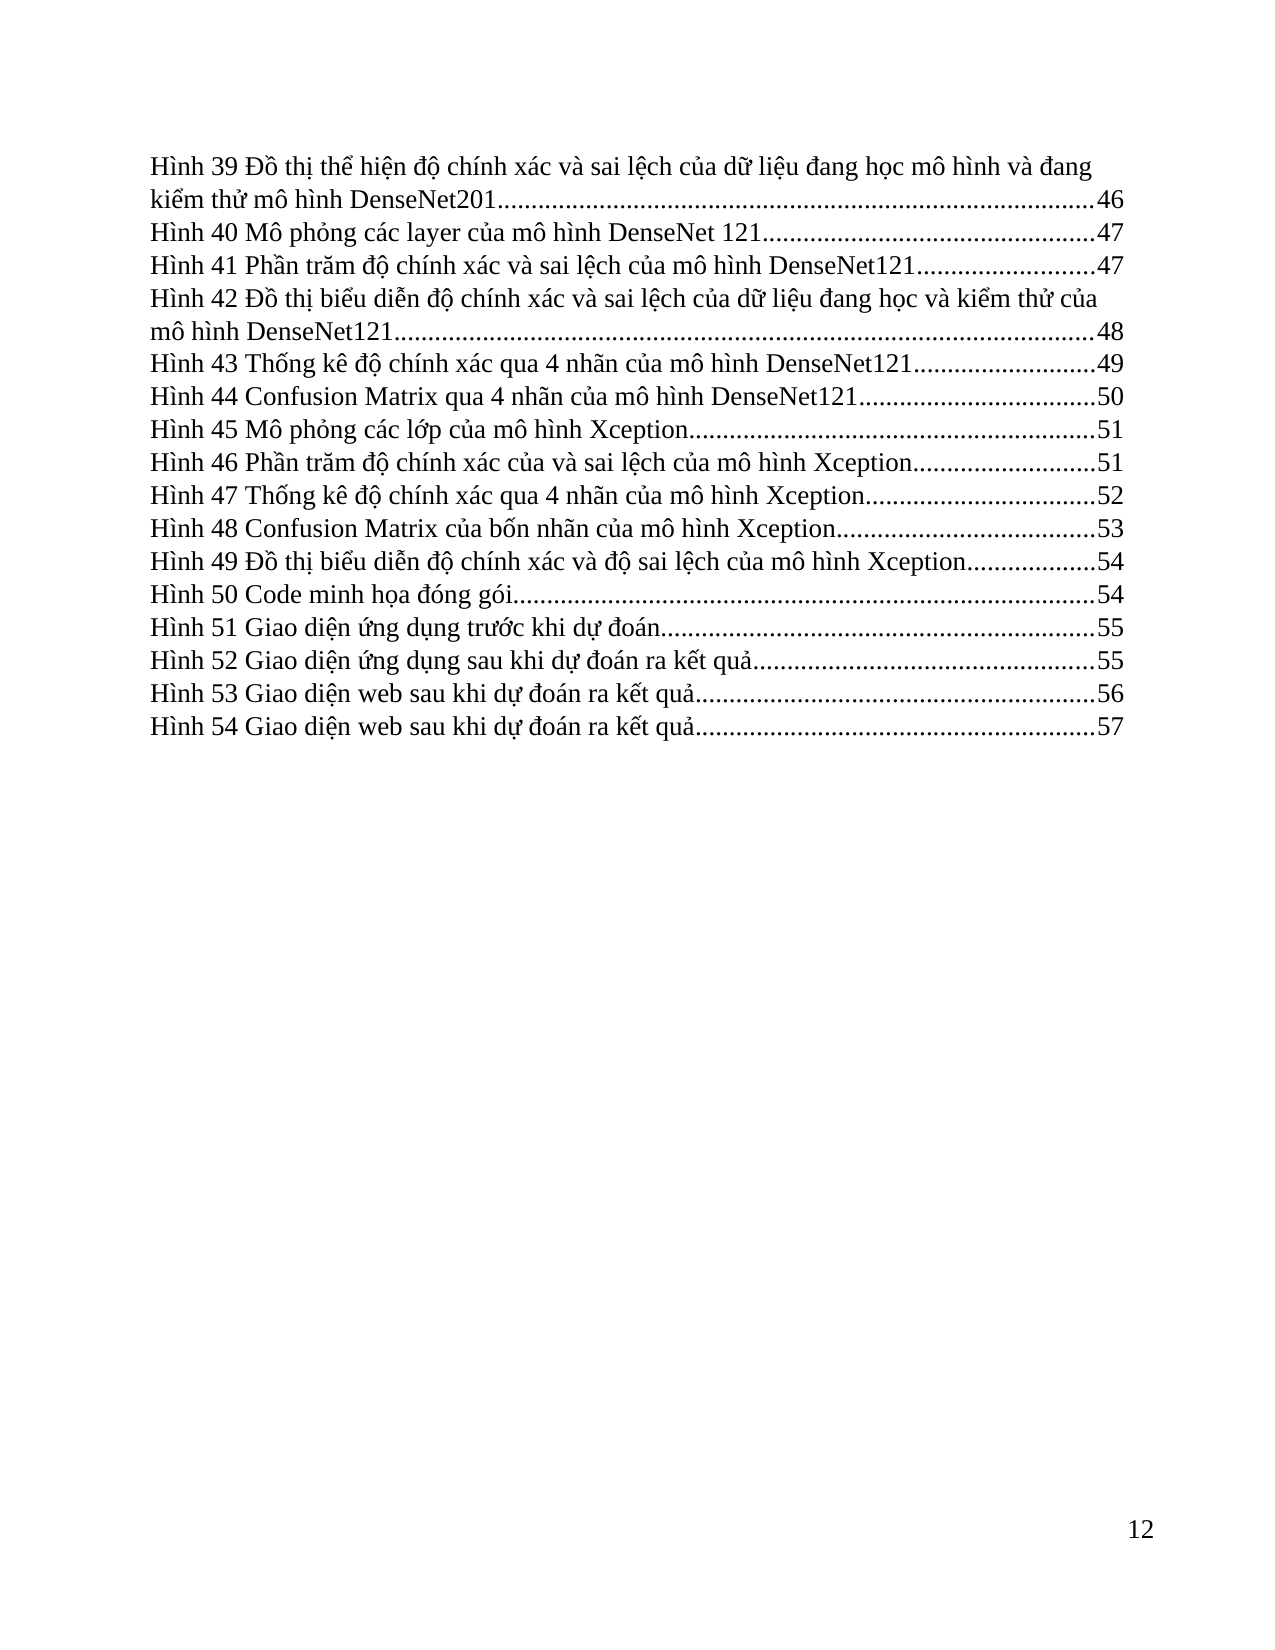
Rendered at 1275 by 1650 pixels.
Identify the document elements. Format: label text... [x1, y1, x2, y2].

text Hình 40 Mô phỏng các layer của mô hình DenseNet 121 47 [150, 216, 1125, 247]
text Hình 50 Code minh họa đóng gói 54 [150, 578, 1125, 609]
text Hình 44 Confusion Matrix qua 4 nhãn của mô hình DenseNet121 50 [150, 380, 1125, 412]
text Hình 48 Confusion Matrix của bốn nhãn của mô hình Xception 53 [150, 512, 1125, 543]
text Hình 52 Giao diện ứng dụng sau khi dự đoán ra kết quả 55 [150, 644, 1125, 675]
text Hình 39 Đồ thị thể hiện độ chính xác và sai lệch của dữ liệu đang học mô hình và đang kiểm thử mô hình DenseNet201 46 [150, 150, 1125, 214]
text Hình 53 Giao diện web sau khi dự đoán ra kết quả 56 [150, 677, 1125, 708]
text Hình 41 Phần trăm độ chính xác và sai lệch của mô hình DenseNet121 47 [150, 249, 1125, 280]
text Hình 47 Thống kê độ chính xác qua 4 nhãn của mô hình Xception 52 [150, 479, 1125, 510]
text Hình 43 Thống kê độ chính xác qua 4 nhãn của mô hình DenseNet121 49 [150, 347, 1125, 379]
text Hình 54 Giao diện web sau khi dự đoán ra kết quả 57 [150, 709, 1125, 741]
text Hình 46 Phần trăm độ chính xác của và sai lệch của mô hình Xception 51 [150, 446, 1125, 477]
text Hình 42 Đồ thị biểu diễn độ chính xác và sai lệch của dữ liệu đang học và kiểm thử của mô hình DenseNet121 48 [150, 282, 1125, 346]
text Hình 49 Đồ thị biểu diễn độ chính xác và độ sai lệch của mô hình Xception 54 [150, 545, 1125, 576]
text Hình 51 Giao diện ứng dụng trước khi dự đoán 55 [150, 611, 1125, 642]
text Hình 45 Mô phỏng các lớp của mô hình Xception 51 [150, 413, 1125, 444]
